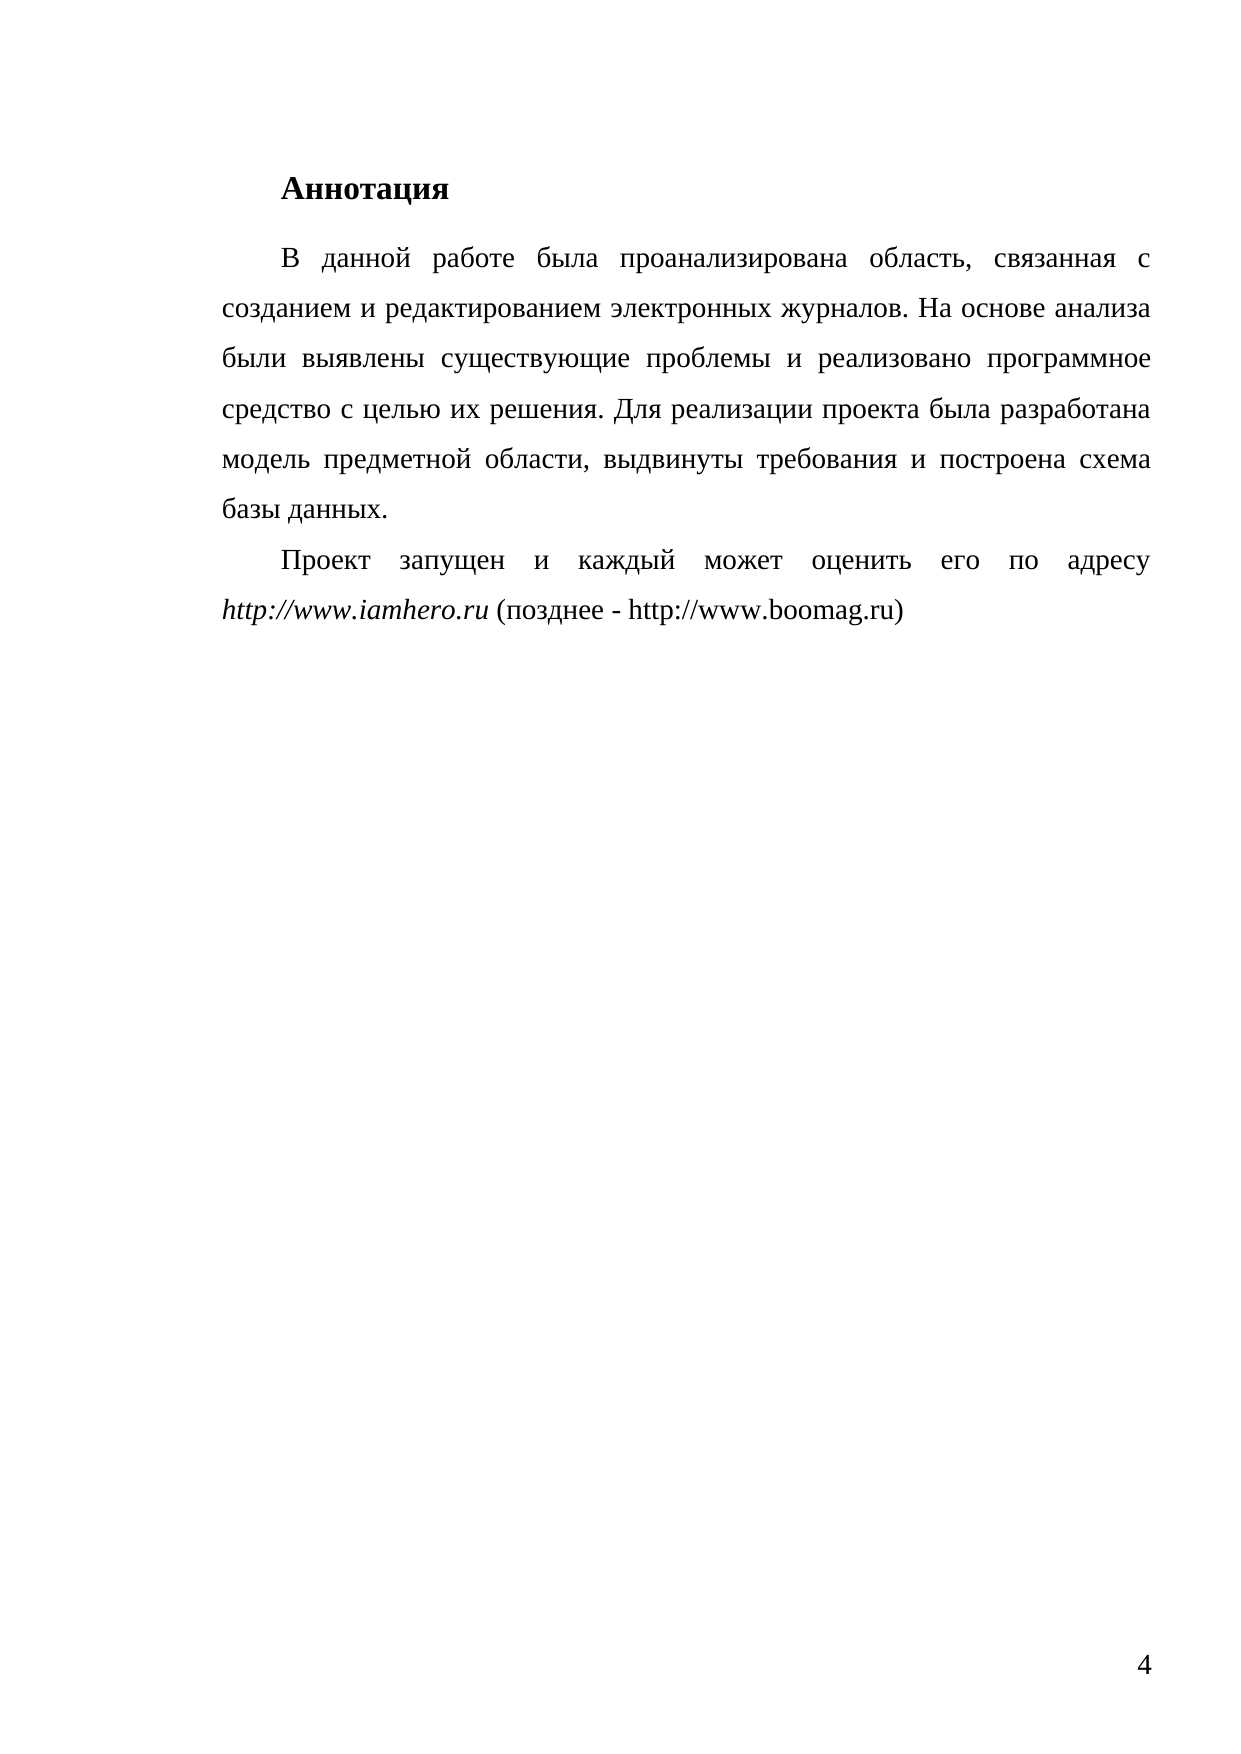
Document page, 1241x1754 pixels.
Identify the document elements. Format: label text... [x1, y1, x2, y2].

subtitle Аннотация [222, 168, 1152, 206]
text Проект запущен и каждый может оценить его по адресу http://www.iamhero.ru (позднее - http://www.boomag.ru) [222, 542, 1152, 626]
text В данной работе была проанализирована область, связанная с созданием и редактированием электронных журналов. На основе анализа были выявлены существующие проблемы и реализовано программное средство с целью их решения. Для реализации проекта была разработана модель предметной области, выдвинуты требования и построена схема базы данных. [222, 240, 1152, 525]
